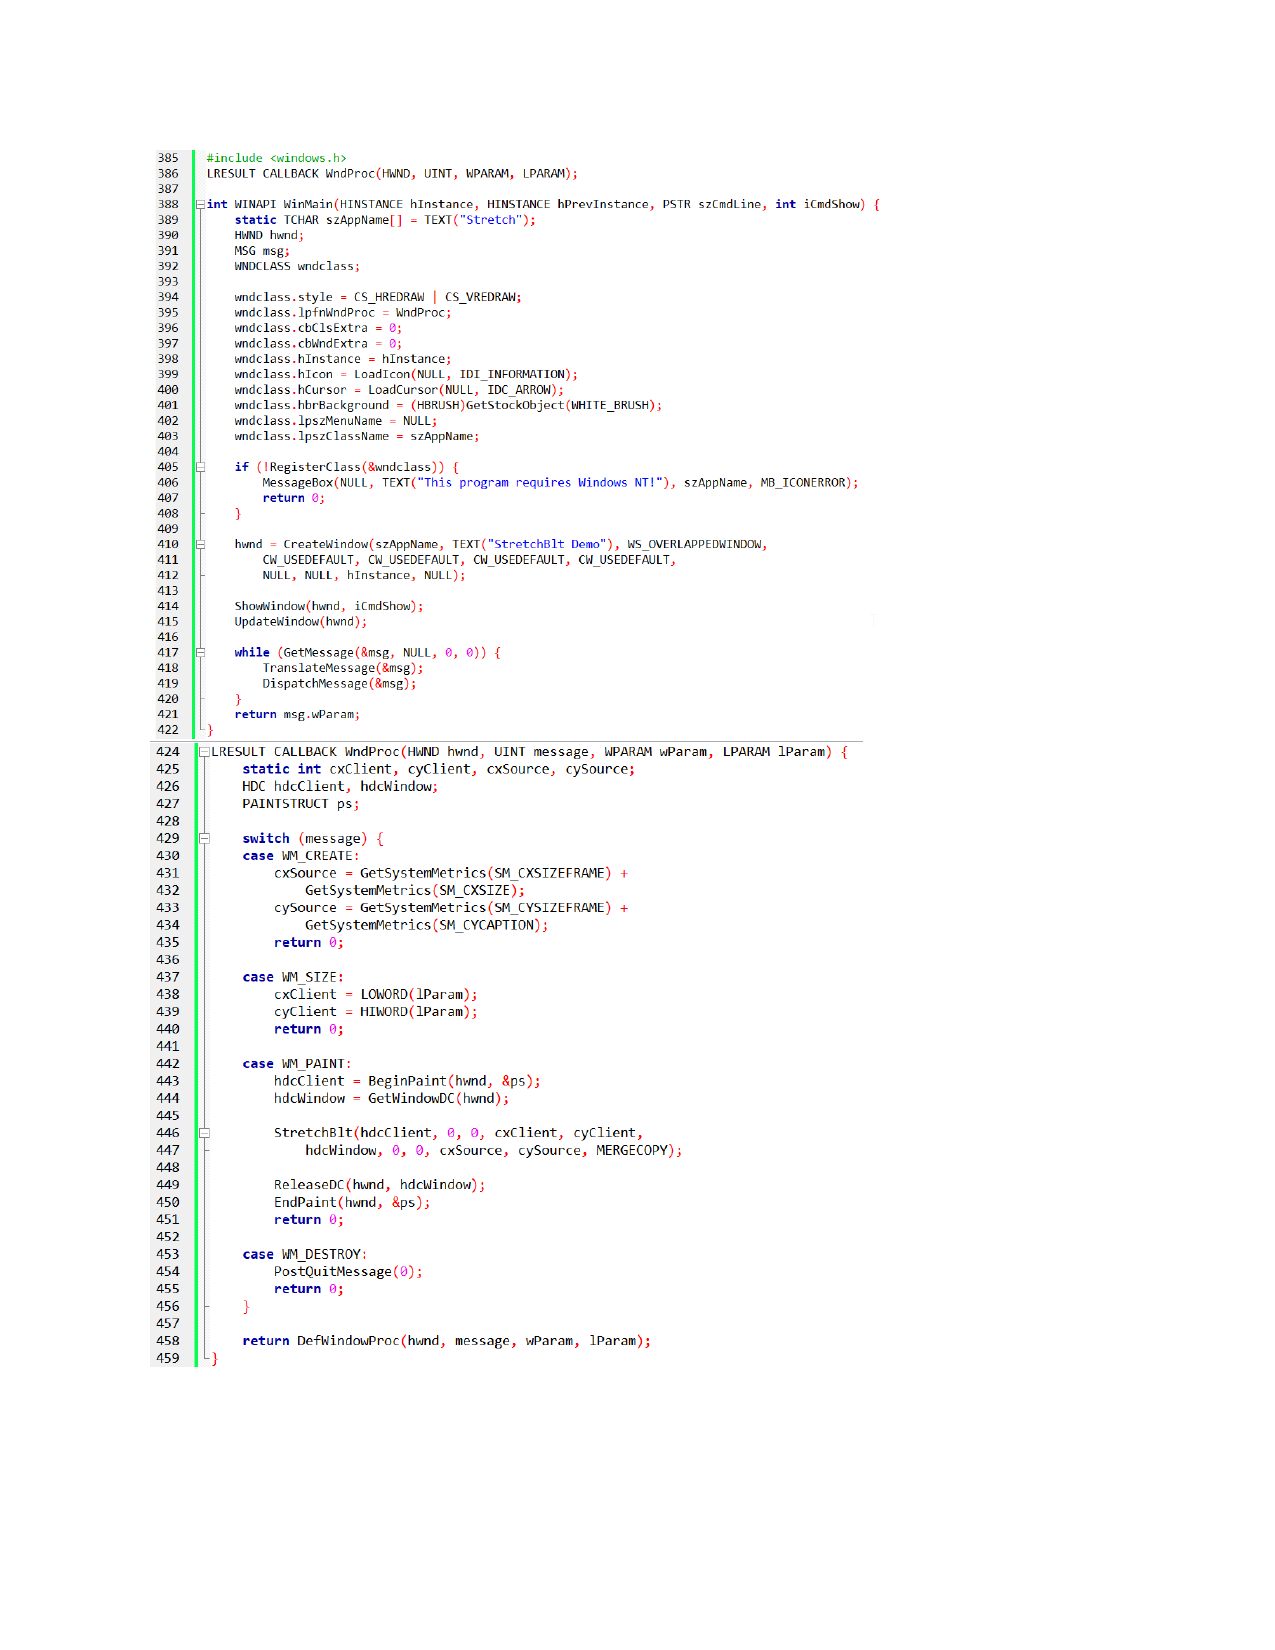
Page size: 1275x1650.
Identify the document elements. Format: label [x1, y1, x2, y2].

picture [155, 150, 904, 739]
picture [150, 741, 863, 1367]
